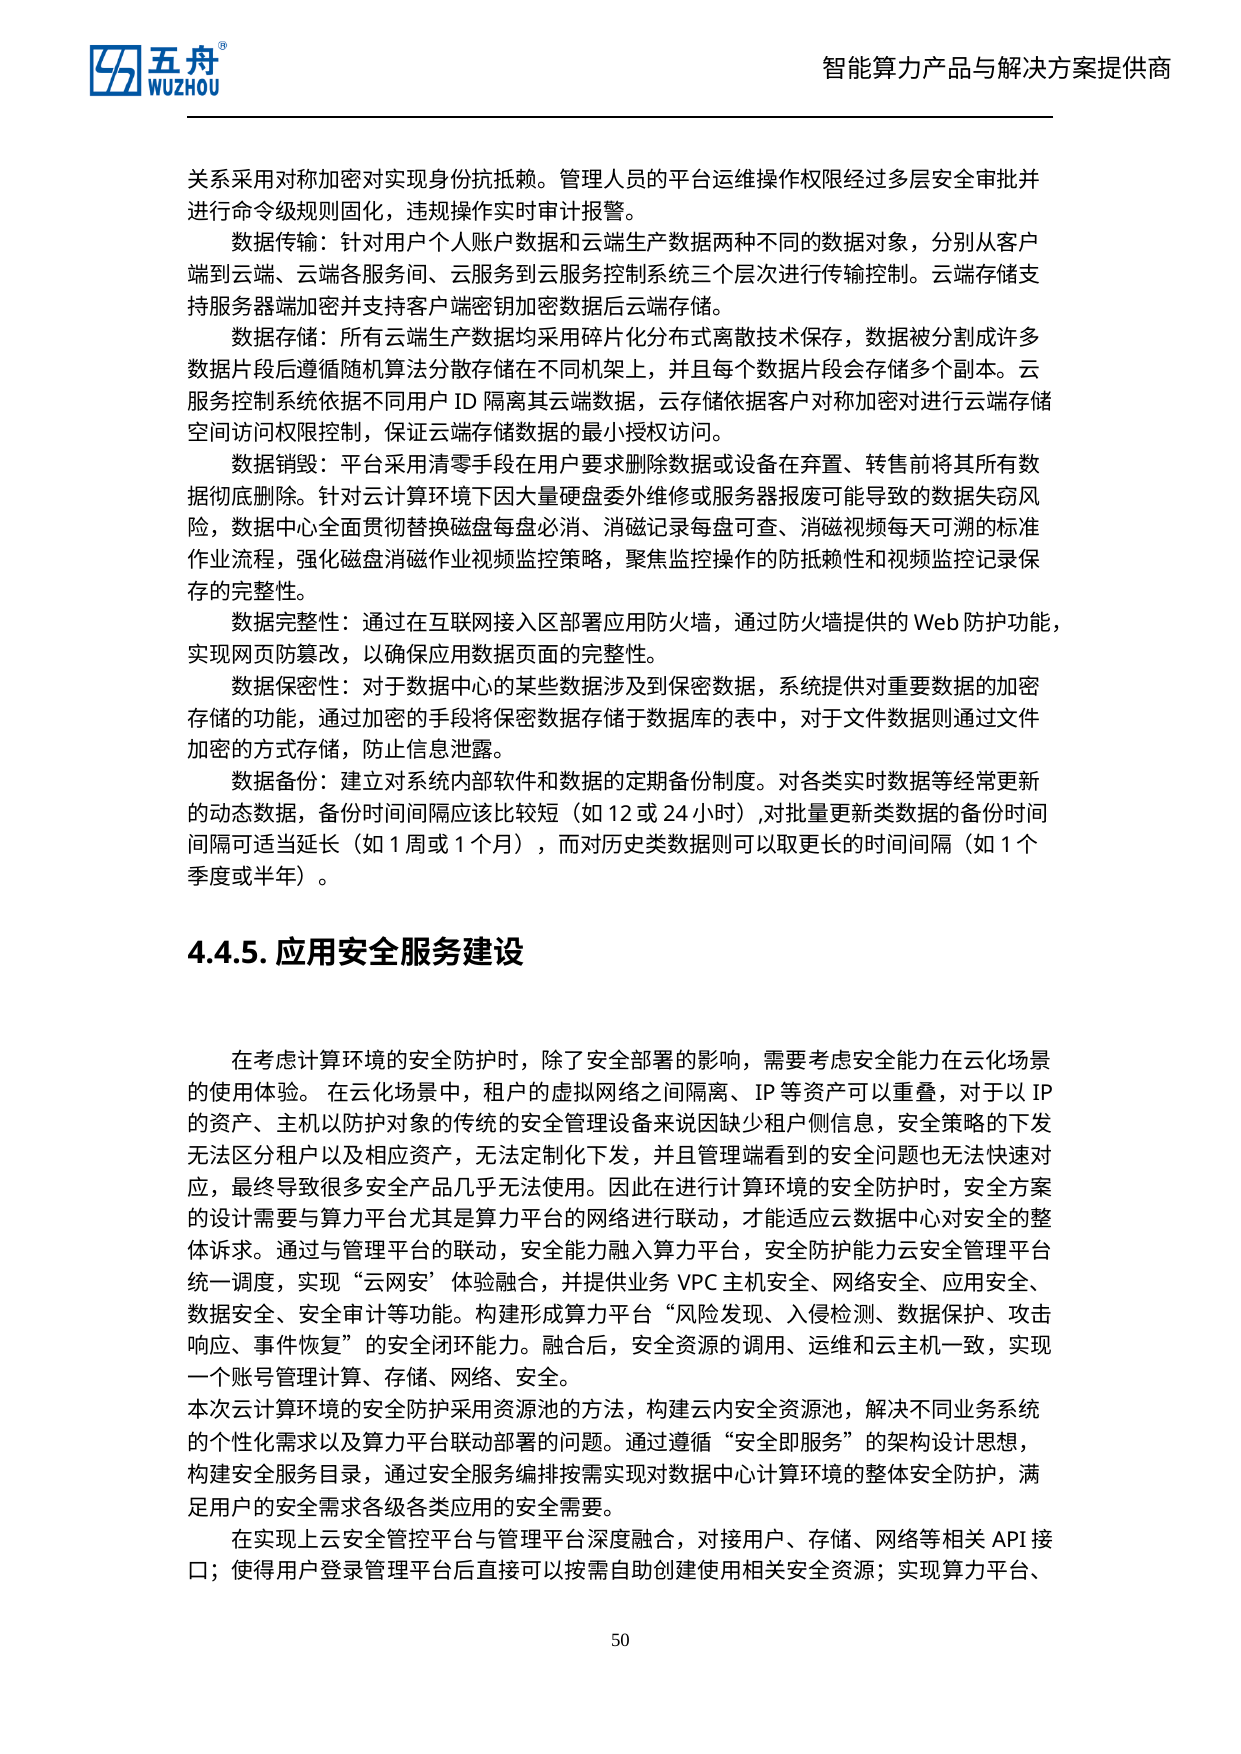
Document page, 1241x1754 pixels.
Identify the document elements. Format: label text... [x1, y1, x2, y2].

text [187, 162, 1053, 225]
text 数据传输：针对用户个人账户数据和云端生产数据两种不同的数据对象，分别从客户端到云端、云端各服务间、云服务到云服务控制系统三个层次进行传输控制。云端存储支持服务器端加密并支持客户端密钥加密数据后云端存储。 [187, 225, 1053, 320]
text 在考虑计算环境的安全防护时，除了安全部署的影响，需要考虑安全能力在云化场景的使用体验。 在云化场景中，租户的虚拟网络之间隔离、IP等资产可以重叠，对于以IP的资产、主机以防护对象的传统的安全管理设备来说因缺少租户侧信息，安全策略的下发无法区分租户以及相应资产，无法定制化下发，并且管理端看到的安全问题也无法快速对应，最终导致很多安全产品几乎无法使用。因此在进行计算环境的安全防护时，安全方案的设计需要与算力平台尤其是算力平台的网络进行联动，才能适应云数据中心对安全的整体诉求。通过与管理平台的联动，安全能力融入算力平台，安全防护能力云安全管理平台统一调度，实现“云网安’体验融合，并提供业务VPC主机安全、网络安全、应用安全、数据安全、安全审计等功能。构建形成算力平台“风险发现、入侵检测、数据保护、攻击响应、事件恢复”的安全闭环能力。融合后，安全资源的调用、运维和云主机一致，实现一个账号管理计算、存储、网络、安全。 [187, 1043, 1053, 1392]
text 数据完整性：通过在互联网接入区部署应用防火墙，通过防火墙提供的Web防护功能，实现网页防篡改，以确保应用数据页面的完整性。 [187, 605, 1053, 669]
text 数据存储：所有云端生产数据均采用碎片化分布式离散技术保存，数据被分割成许多数据片段后遵循随机算法分散存储在不同机架上，并且每个数据片段会存储多个副本。云服务控制系统依据不同用户ID 隔离其云端数据，云存储依据客户对称加密对进行云端存储空间访问权限控制，保证云端存储数据的最小授权访问。 [187, 320, 1053, 447]
text 数据备份：建立对系统内部软件和数据的定期备份制度。对各类实时数据等经常更新的动态数据，备份时间间隔应该比较短（如12或24小时）,对批量更新类数据的备份时间间隔可适当延长（如1周或1个月），而对历史类数据则可以取更长的时间间隔（如1个季度或半年）。 [187, 764, 1053, 891]
subtitle 应用安全服务建设 [187, 918, 1053, 983]
text 数据保密性：对于数据中心的某些数据涉及到保密数据，系统提供对重要数据的加密存储的功能，通过加密的手段将保密数据存储于数据库的表中，对于文件数据则通过文件加密的方式存储，防止信息泄露。 [187, 669, 1053, 764]
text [187, 1522, 1053, 1585]
text 数据销毁：平台采用清零手段在用户要求删除数据或设备在弃置、转售前将其所有数据彻底删除。针对云计算环境下因大量硬盘委外维修或服务器报废可能导致的数据失窃风险，数据中心全面贯彻替换磁盘每盘必消、消磁记录每盘可查、消磁视频每天可溯的标准作业流程，强化磁盘消磁作业视频监控策略，聚焦监控操作的防抵赖性和视频监控记录保存的完整性。 [187, 447, 1053, 605]
text 本次云计算环境的安全防护采用资源池的方法，构建云内安全资源池，解决不同业务系统的个性化需求以及算力平台联动部署的问题。通过遵循“安全即服务”的架构设计思想，构建安全服务目录，通过安全服务编排按需实现对数据中心计算环境的整体安全防护，满足用户的安全需求各级各类应用的安全需要。 [187, 1392, 1053, 1522]
picture [87, 39, 230, 99]
